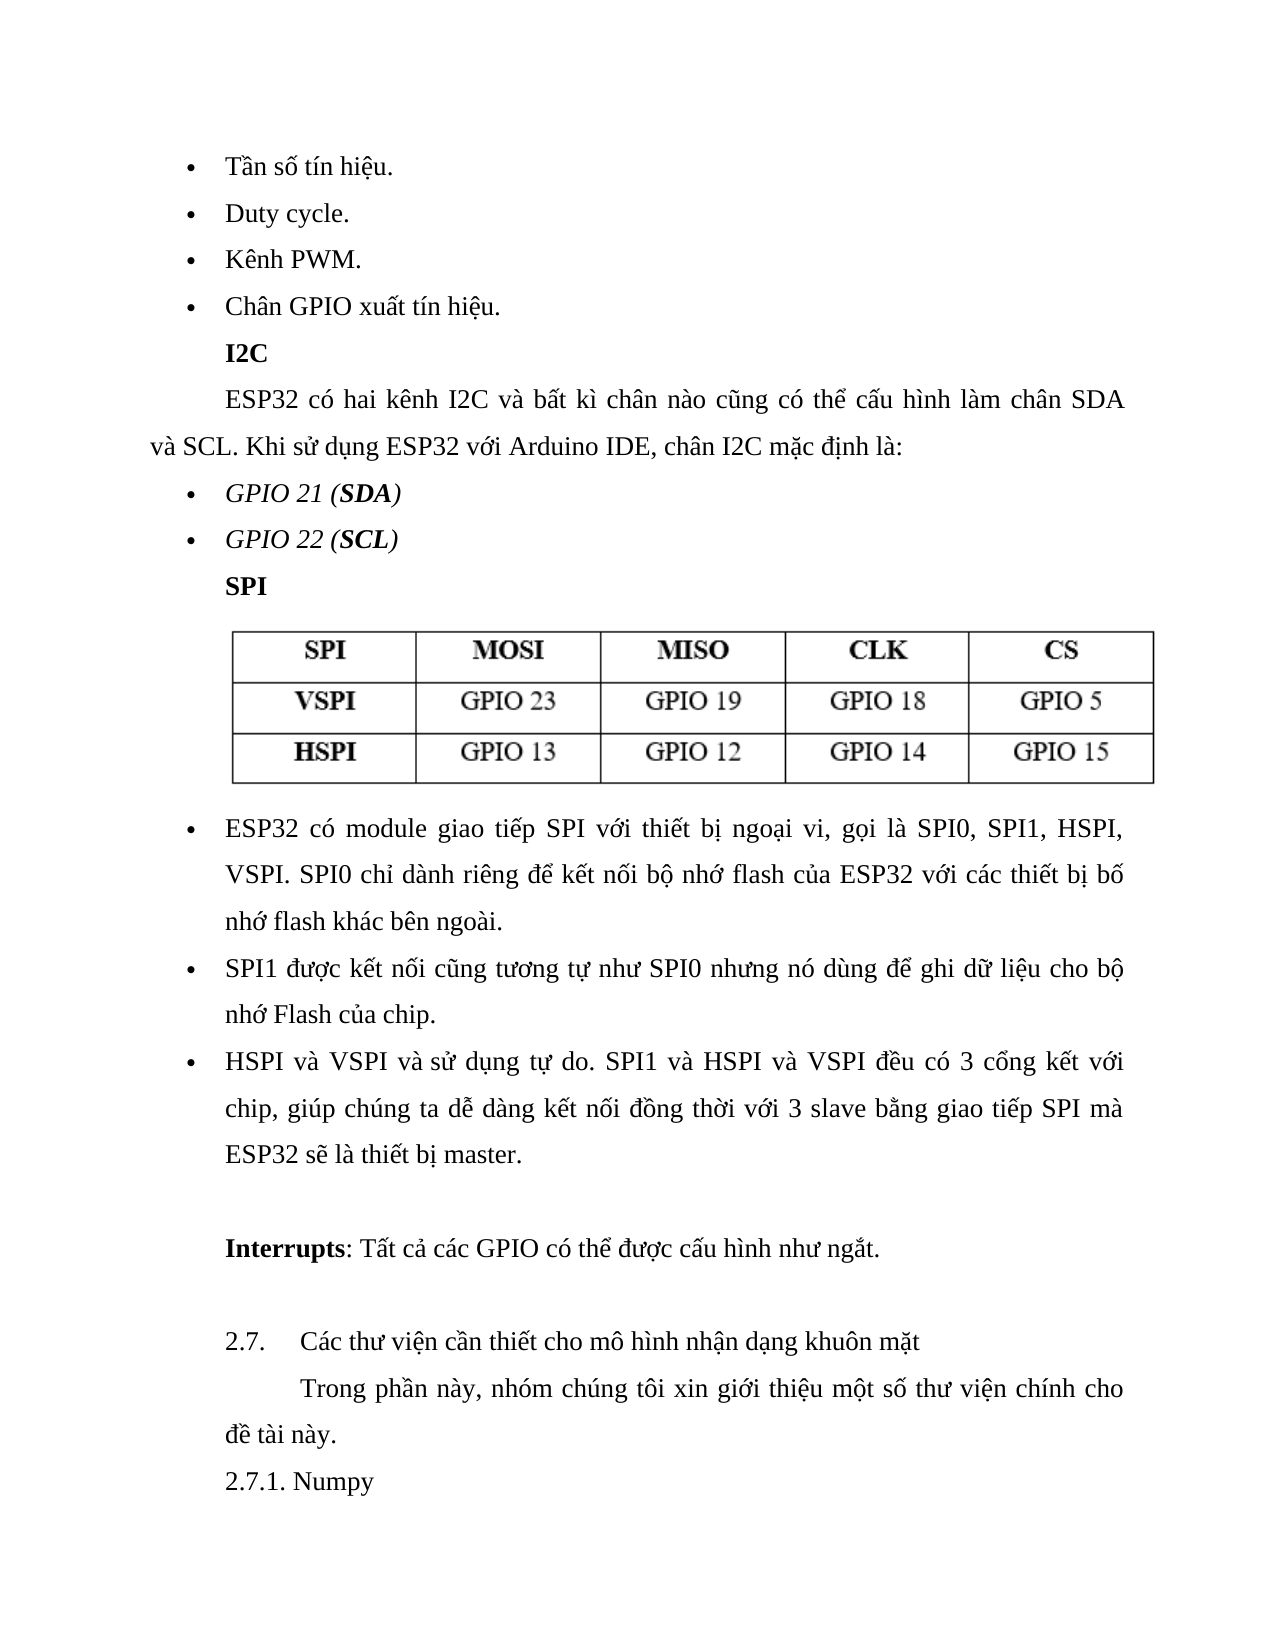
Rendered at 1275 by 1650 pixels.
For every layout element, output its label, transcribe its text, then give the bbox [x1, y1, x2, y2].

list HSPI và VSPI và sử dụng tự do. SPI1 và HSPI và VSPI đều có 3 cổng kết với chip, giúp chúng ta dễ dàng kết nối đồng thời với 3 slave bằng giao tiếp SPI mà ESP32 sẽ là thiết bị master. [187, 1045, 1125, 1170]
list Duty cycle. [187, 197, 1125, 228]
text Interrupts: Tất cả các GPIO có thể được cấu hình như ngắt. [150, 1232, 1125, 1263]
list GPIO 22 (SCL) [187, 523, 1125, 554]
text ESP32 có hai kênh I2C và bất kì chân nào cũng có thể cấu hình làm chân SDA và SCL. Khi sử dụng ESP32 với Arduino IDE, chân I2C mặc định là: [150, 383, 1125, 461]
text I2C [150, 337, 1125, 368]
list Tần số tín hiệu. [187, 150, 1125, 181]
list ESP32 có module giao tiếp SPI với thiết bị ngoại vi, gọi là SPI0, SPI1, HSPI, VSPI. SPI0 chỉ dành riêng để kết nối bộ nhớ flash của ESP32 với các thiết bị bố nhớ flash khác bên ngoài. [187, 812, 1125, 936]
text 2.7. Các thư viện cần thiết cho mô hình nhận dạng khuôn mặt [150, 1325, 1125, 1356]
list Kênh PWM. [187, 243, 1125, 274]
list Chân GPIO xuất tín hiệu. [187, 290, 1125, 321]
text 2.7.1. Numpy [150, 1465, 1125, 1496]
list SPI1 được kết nối cũng tương tự như SPI0 nhưng nó dùng để ghi dữ liệu cho bộ nhớ Flash của chip. [187, 952, 1125, 1030]
text Trong phần này, nhóm chúng tôi xin giới thiệu một số thư viện chính cho đề tài này. [225, 1372, 1125, 1450]
text SPI [150, 570, 1125, 601]
picture [225, 616, 1166, 798]
list GPIO 21 (SDA) [187, 477, 1125, 508]
